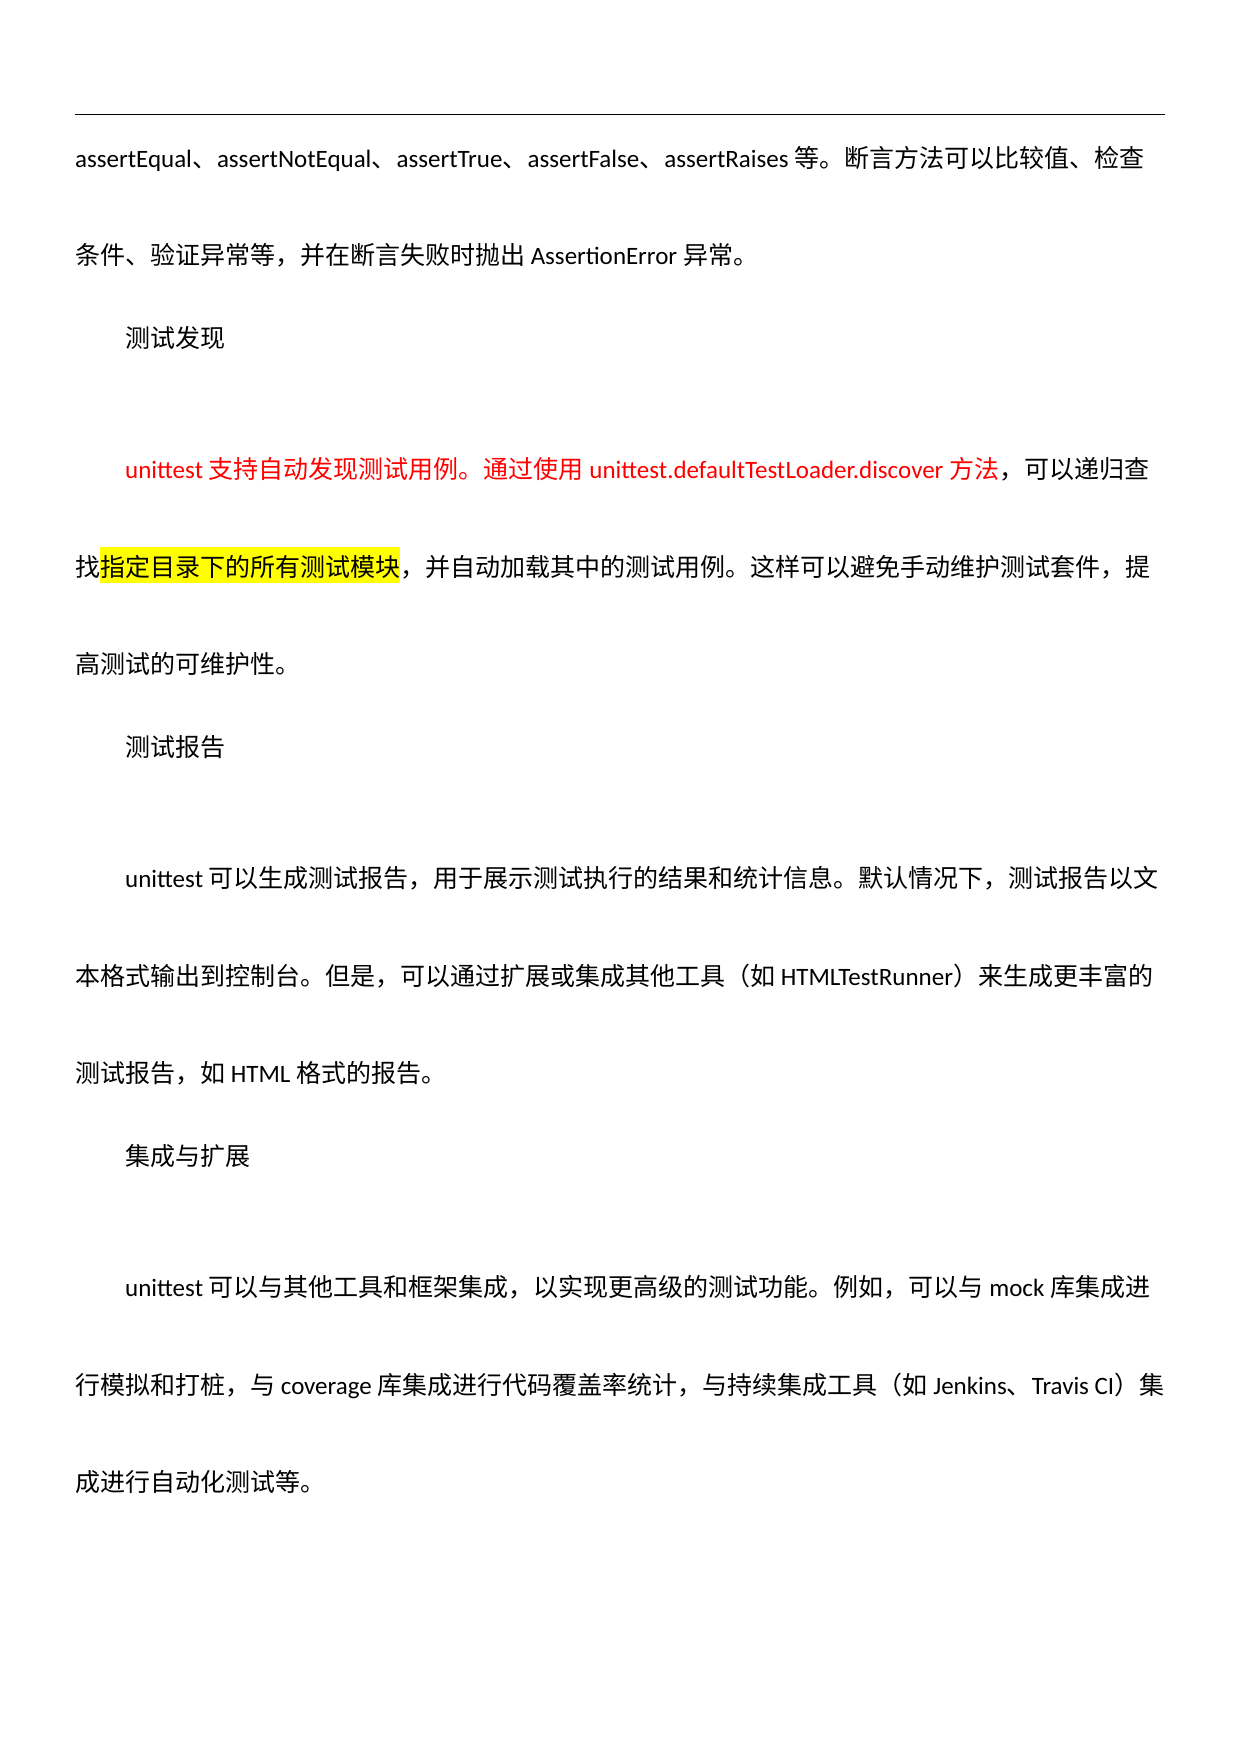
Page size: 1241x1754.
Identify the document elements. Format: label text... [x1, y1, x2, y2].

text unittest 可以生成测试报告，用于展示测试执行的结果和统计信息。默认情况下，测试报告以文本格式输出到控制台。但是，可以通过扩展或集成其他工具（如 HTMLTestRunner）来生成更丰富的测试报告，如 HTML 格式的报告。 [75, 844, 1165, 1104]
text 集成与扩展 [75, 1122, 1165, 1187]
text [75, 124, 1165, 286]
text 测试报告 [75, 713, 1165, 778]
text unittest 可以与其他工具和框架集成，以实现更高级的测试功能。例如，可以与 mock 库集成进行模拟和打桩，与 coverage 库集成进行代码覆盖率统计，与持续集成工具（如 Jenkins、Travis CI）集成进行自动化测试等。 [75, 1253, 1165, 1513]
text 测试发现 [75, 304, 1165, 369]
text unittest 支持自动发现测试用例。通过使用 unittest.defaultTestLoader.discover 方法，可以递归查找指定目录下的所有测试模块，并自动加载其中的测试用例。这样可以避免手动维护测试套件，提高测试的可维护性。 [75, 435, 1165, 695]
